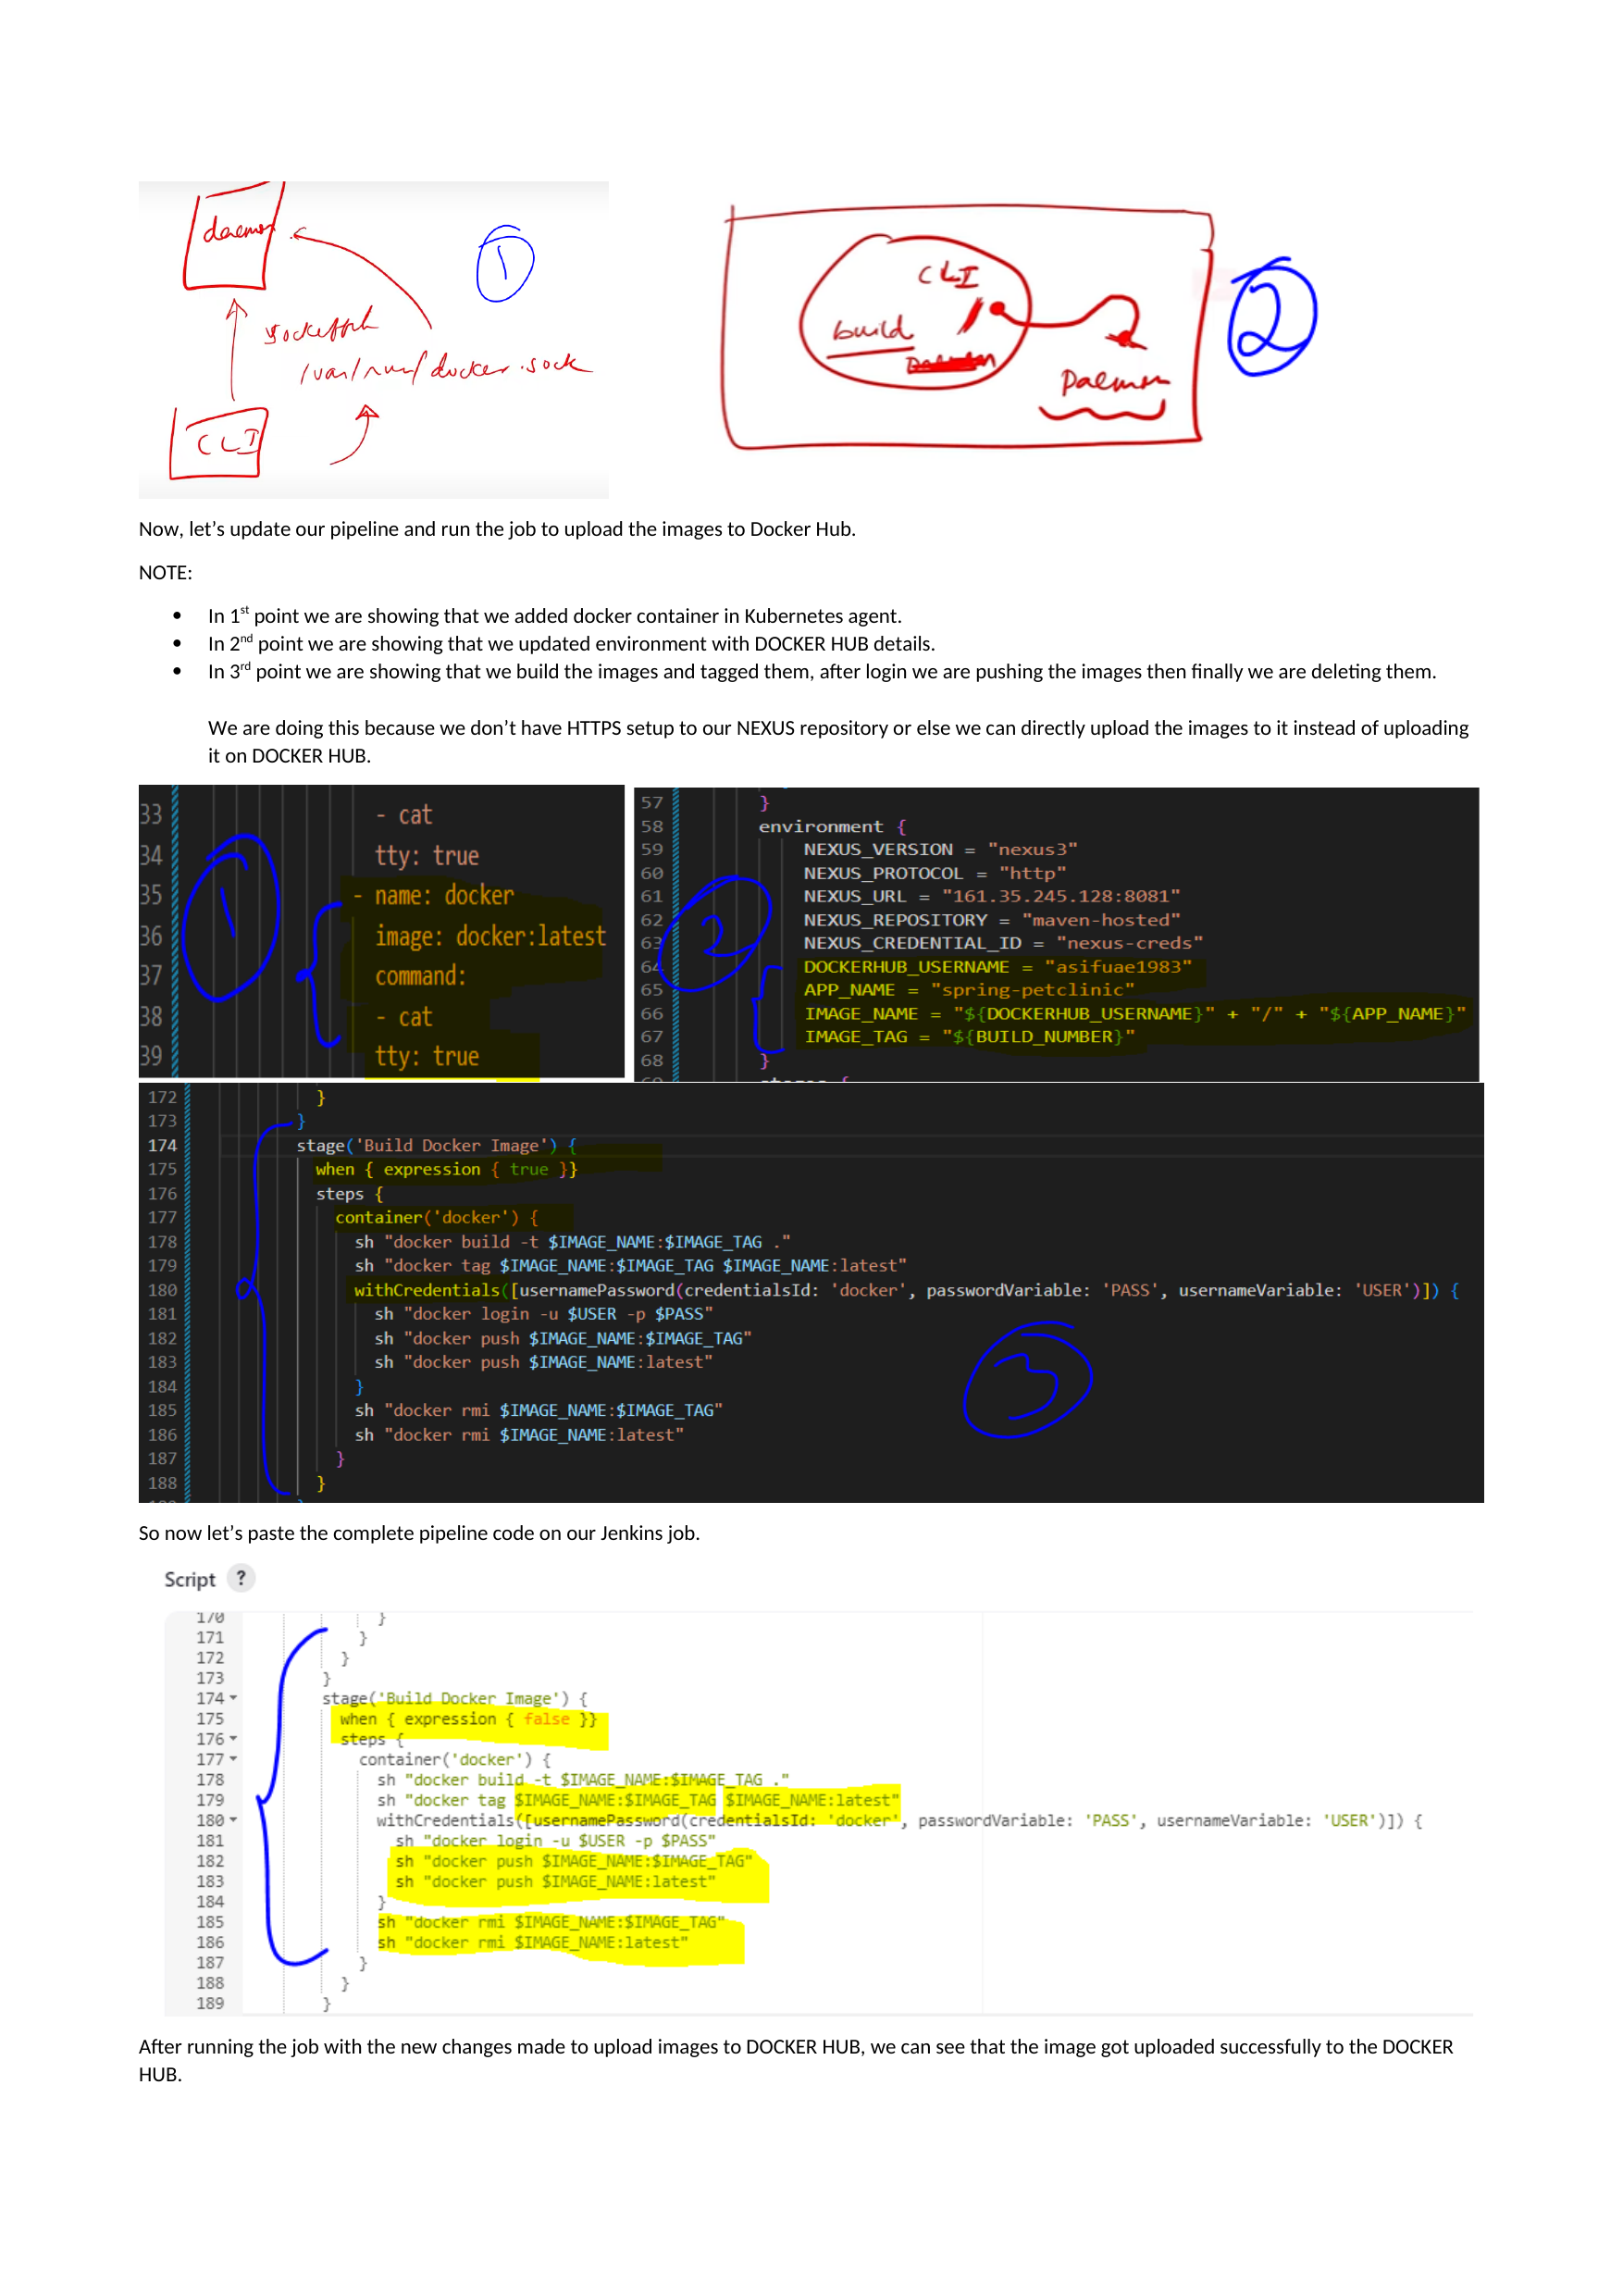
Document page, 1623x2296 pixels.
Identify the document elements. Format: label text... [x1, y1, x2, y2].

list We are doing this because we don’t have HTTPS setup to our NEXUS repository or else we can directly upload the images to it instead of uploading it on DOCKER HUB. [208, 714, 1484, 768]
text So now let’s paste the complete pipeline code on our Jenkins job. [139, 1520, 1484, 1545]
picture [139, 1083, 1484, 1503]
text Now, let’s update our pipeline and run the job to upload the images to Docker Hub. [139, 515, 1484, 541]
list In 2nd point we are showing that we updated environment with DOCKER HUB details. [173, 630, 1484, 656]
picture [685, 194, 1362, 499]
picture [139, 1563, 1474, 2017]
list In 1st point we are showing that we added docker container in Kubernetes agent. [173, 602, 1484, 628]
text After running the job with the new changes made to upload images to DOCKER HUB, we can see that the image got uploaded successfully to the DOCKER HUB. [139, 2033, 1484, 2087]
picture [139, 785, 625, 1082]
text NOTE: [139, 559, 1484, 585]
list In 3rd point we are showing that we build the images and tagged them, after login we are pushing the images then finally we are deleting them. [173, 658, 1484, 684]
picture [634, 788, 1480, 1082]
picture [139, 181, 609, 499]
